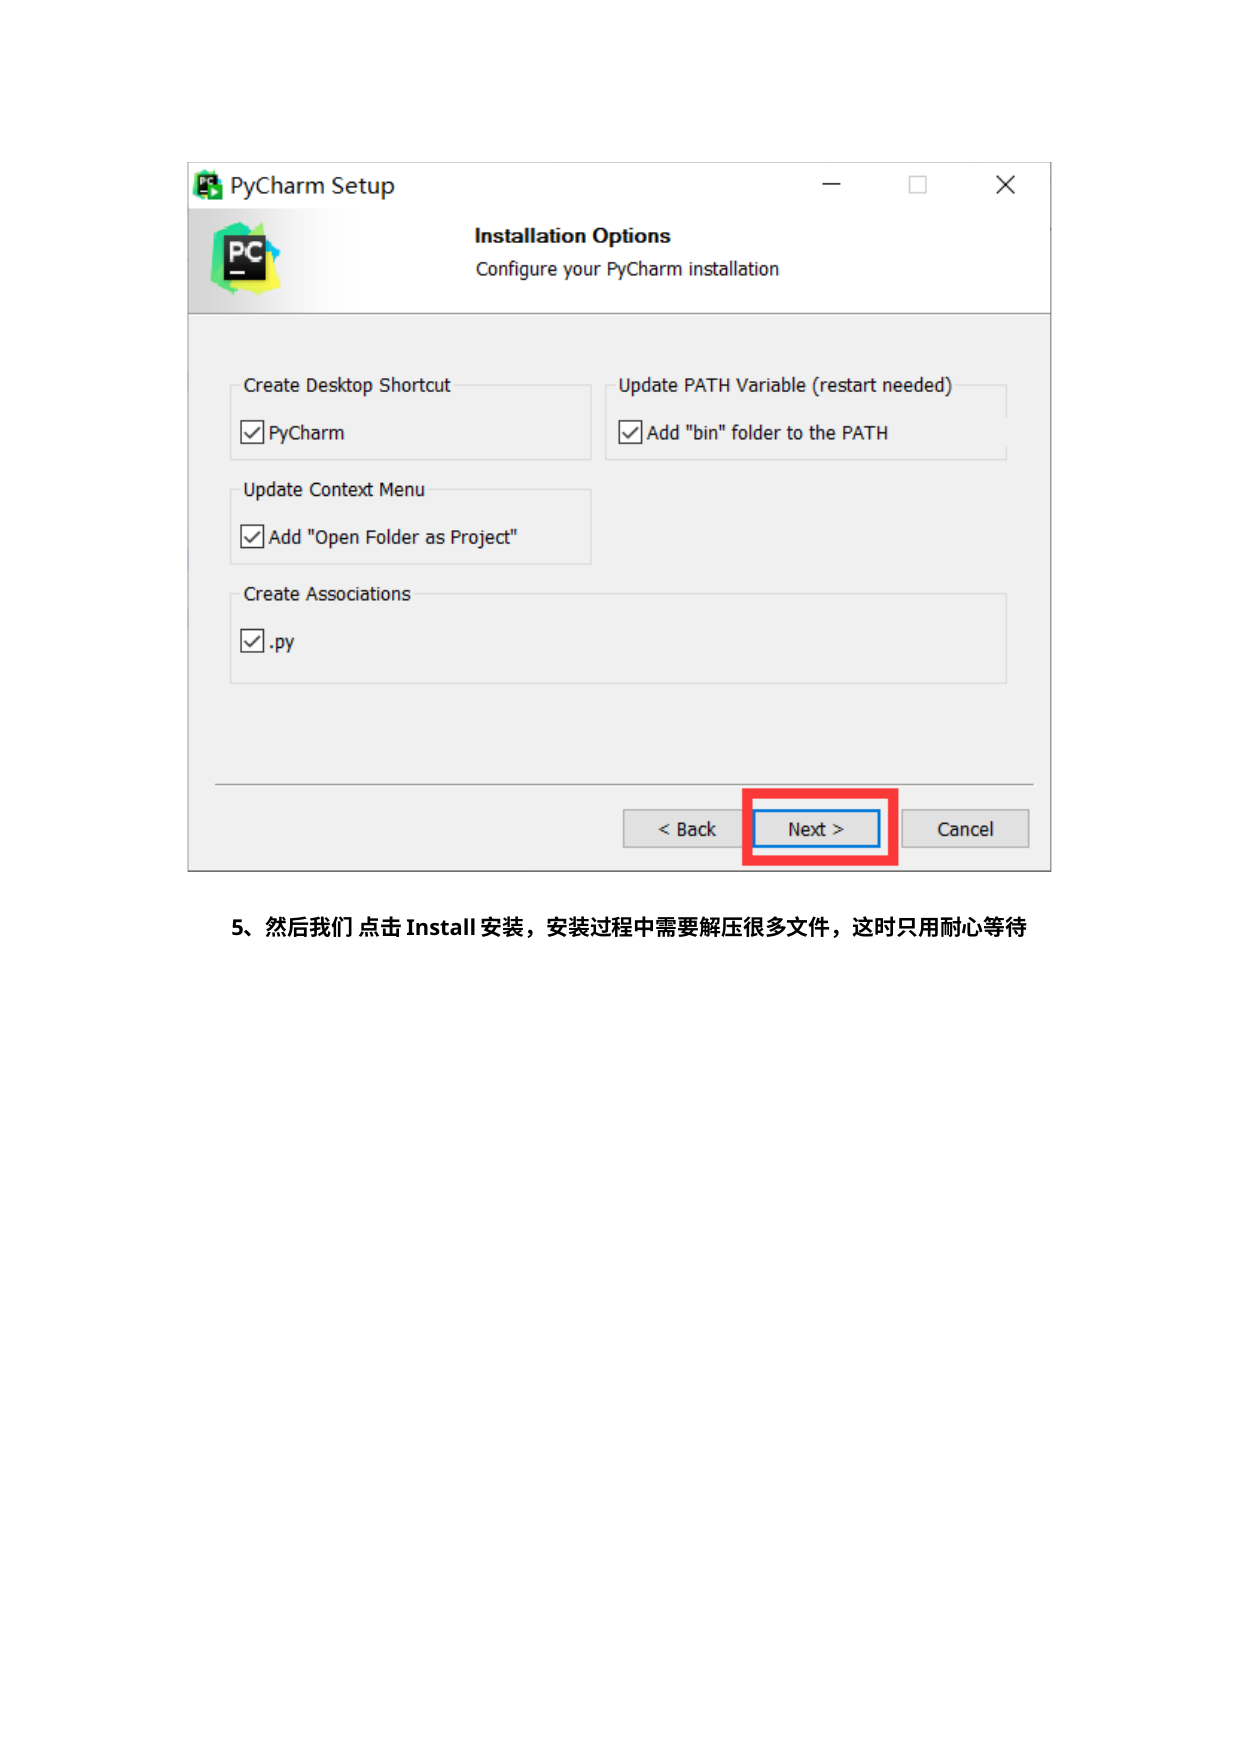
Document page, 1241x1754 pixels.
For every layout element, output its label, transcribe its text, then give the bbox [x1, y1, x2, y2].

picture [187, 162, 1052, 872]
text 5、然后我们 点击Install安装，安装过程中需要解压很多文件，这时只用耐心等待 [187, 909, 1053, 942]
